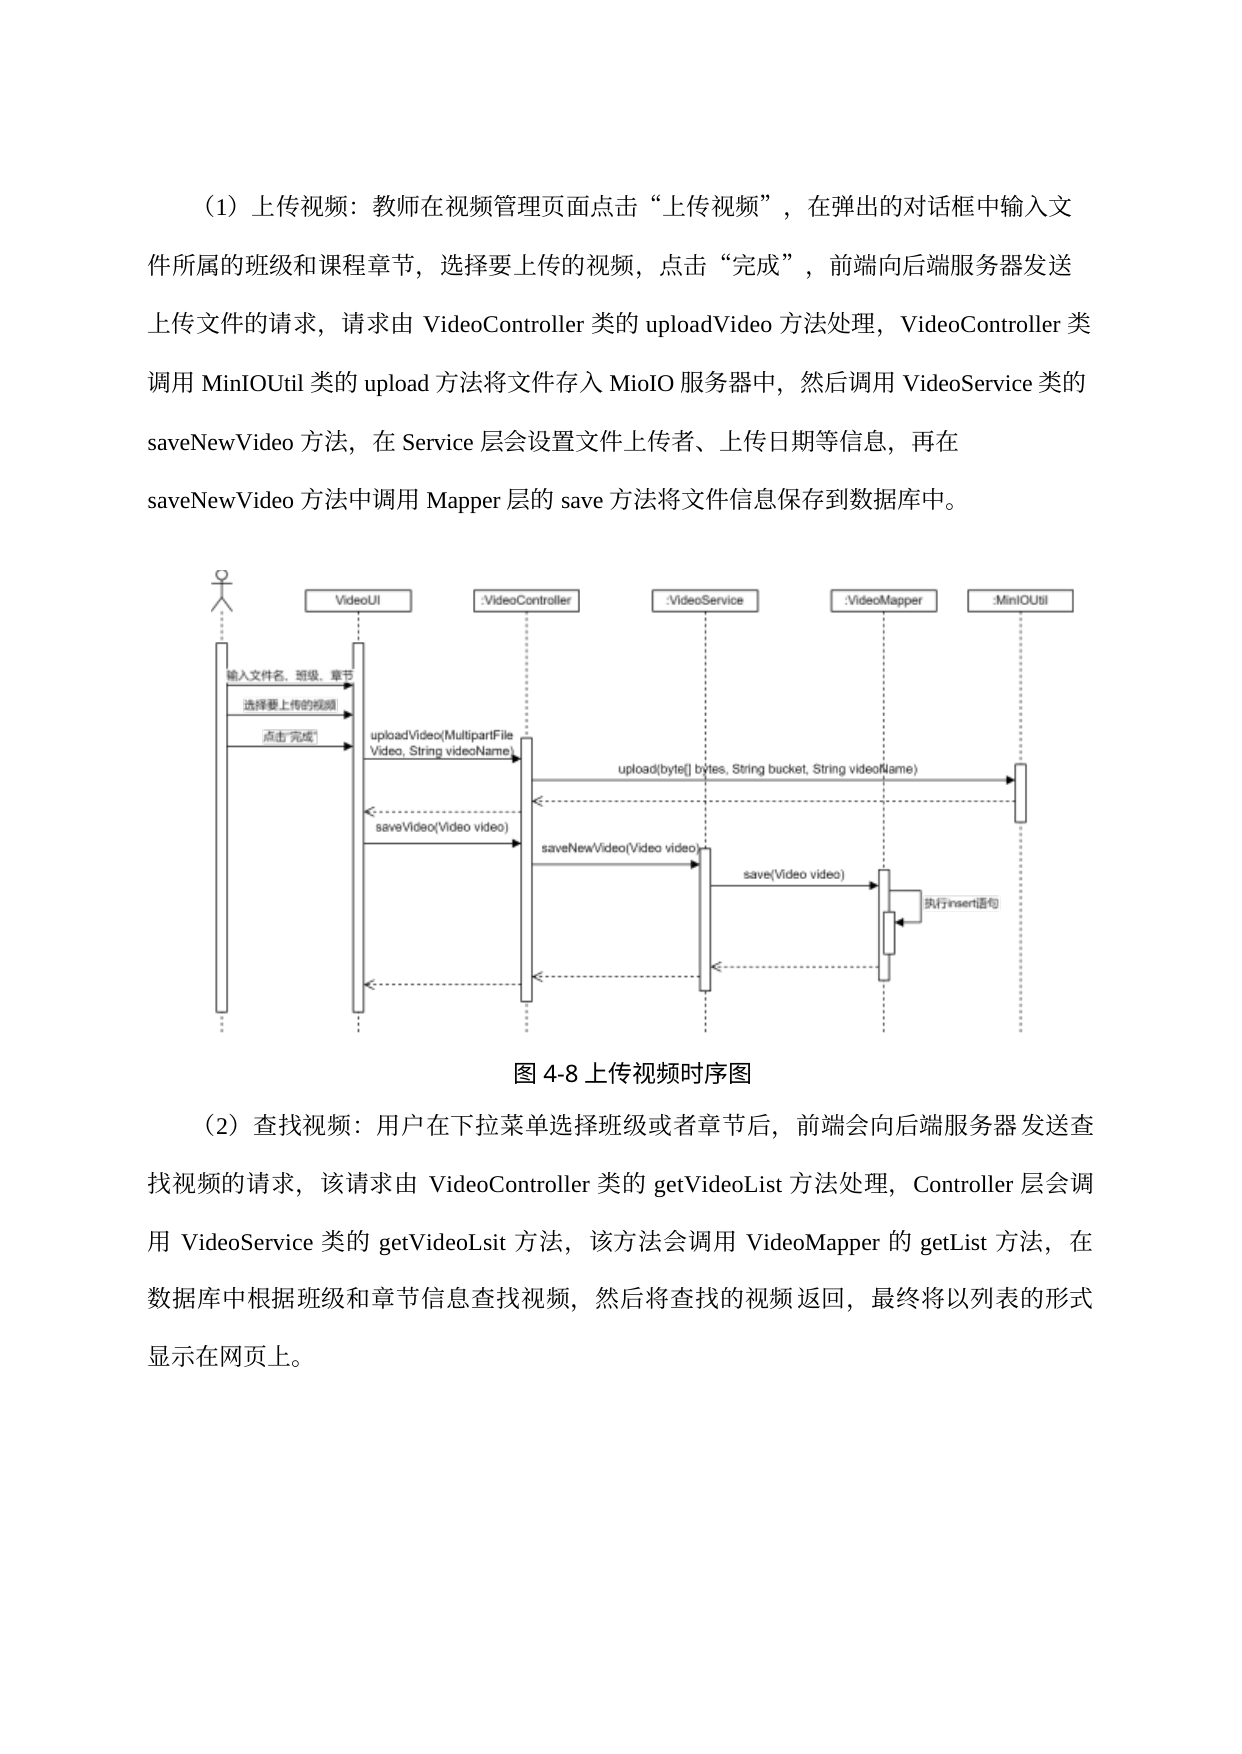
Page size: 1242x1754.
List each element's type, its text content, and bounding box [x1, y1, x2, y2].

text （1）上传视频：教师在视频管理页面点击“上传视频”，在弹出的对话框中输入文 件所属的班级和课程章节，选择要上传的视频，点击“完成”，前端向后端服务器发送 上传文件的请求，请求由 VideoController 类的 uploadVideo 方法处理，VideoController 类调用 MinIOUtil 类的 upload 方法将文件存入 MioIO 服务器中，然后调用 VideoService 类的 saveNewVideo 方法，在 Service 层会设置文件上传者、上传日期等信息，再在 saveNewVideo 方法中调用 Mapper 层的 save 方法将文件信息保存到数据库中。 [147, 188, 1094, 515]
text 图 4-8 上传视频时序图 [514, 1055, 1130, 1089]
text （2）查找视频：用户在下拉菜单选择班级或者章节后，前端会向后端服务器发送查 找视频的请求，该请求由 VideoController 类的 getVideoList 方法处理，Controller 层会调 用 VideoService 类的 getVideoLsit 方法，该方法会调用 VideoMapper 的 getList 方法，在 数据库中根据班级和章节信息查找视频，然后将查找的视频返回，最终将以列表的形式 显示在网页上。 [147, 1106, 1094, 1373]
